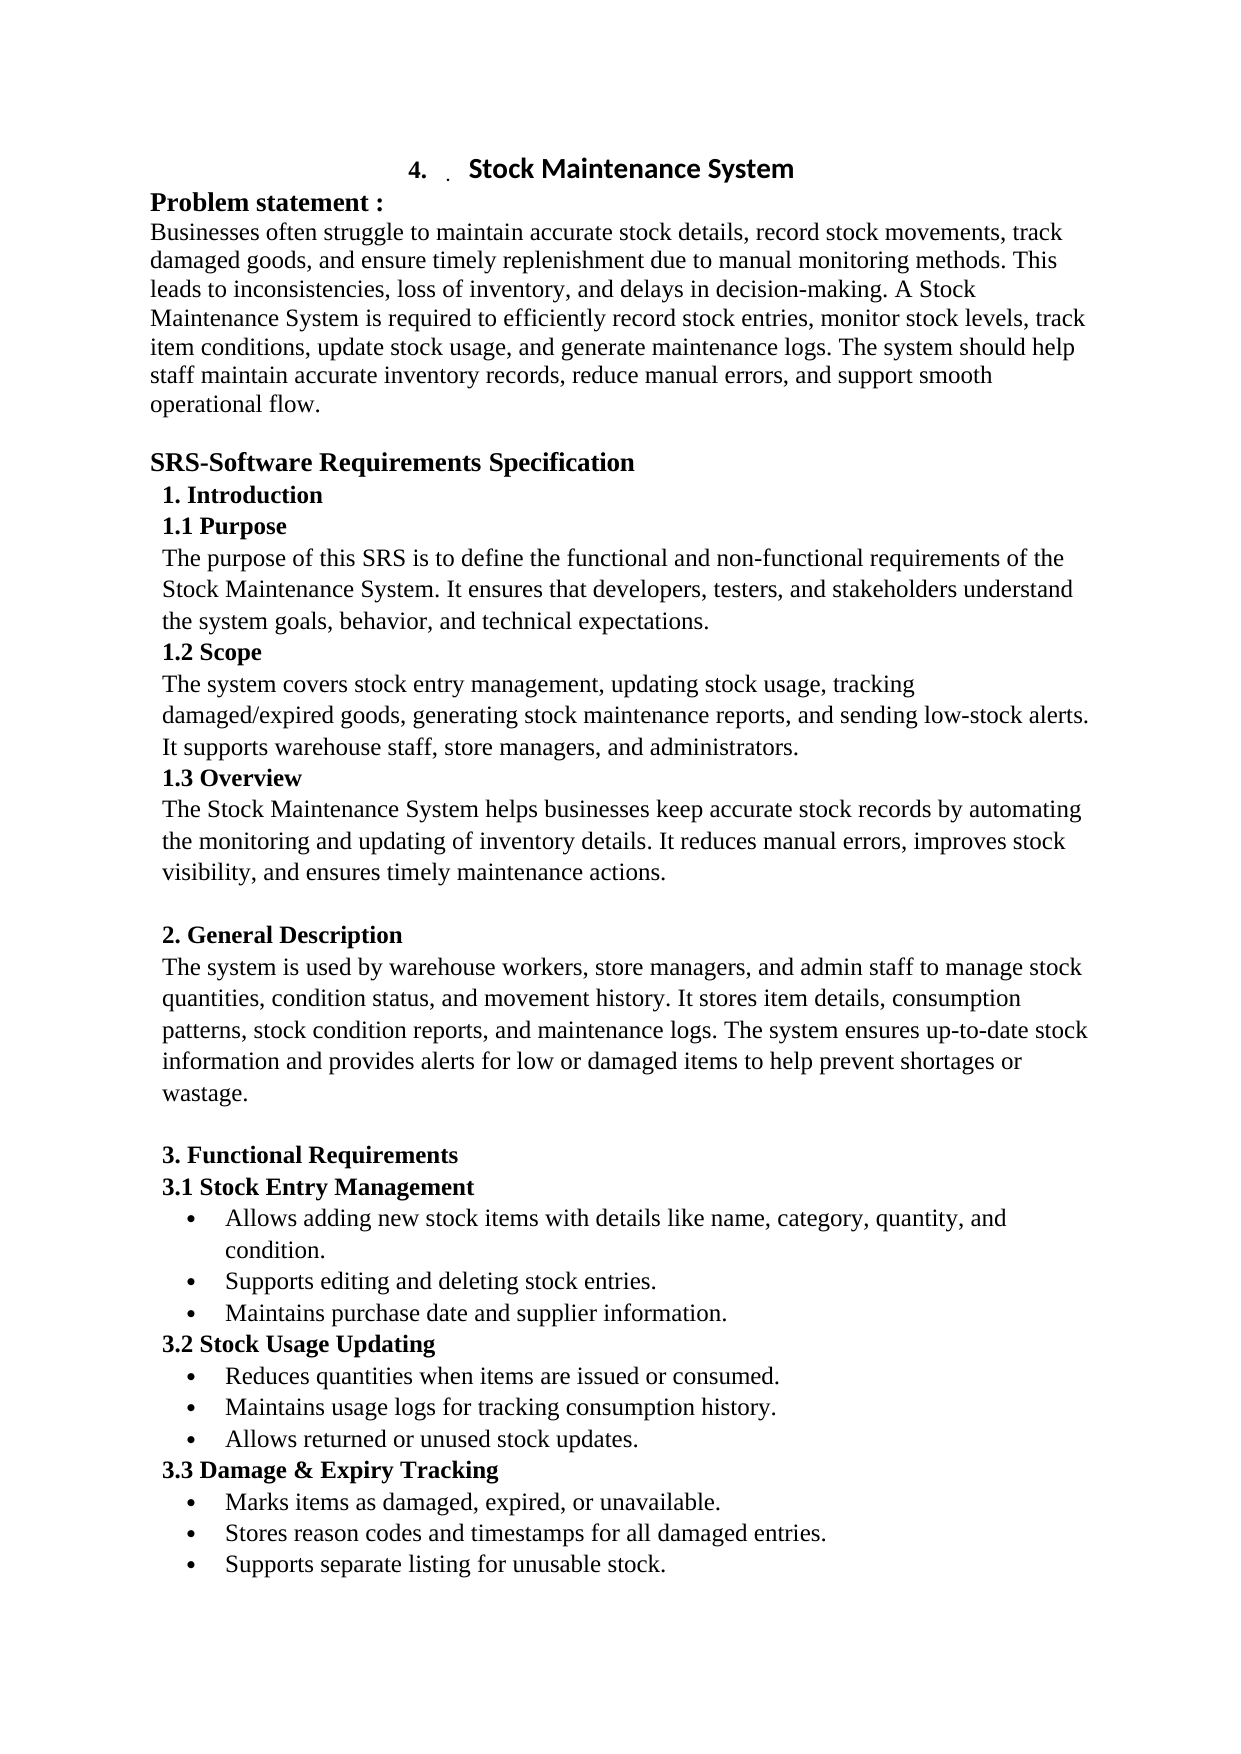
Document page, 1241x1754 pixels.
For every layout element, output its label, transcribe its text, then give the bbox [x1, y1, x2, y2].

text Problem statement : [150, 186, 1090, 217]
list Stores reason codes and timestamps for all damaged entries. [187, 1516, 1090, 1548]
list Supports editing and deleting stock entries. [187, 1265, 1090, 1296]
text 3.2 Stock Usage Updating [162, 1328, 1090, 1359]
text 3. Functional Requirements [162, 1139, 1090, 1170]
text SRS-Software Requirements Specification [150, 447, 1090, 478]
text Businesses often struggle to maintain accurate stock details, record stock movements, track damaged goods, and ensure timely replenishment due to manual monitoring methods. This leads to inconsistencies, loss of inventory, and delays in decision-making. A Stock Maintenance System is required to efficiently record stock entries, monitor stock levels, track item conditions, update stock usage, and generate maintenance logs. The system should help staff maintain accurate inventory records, reduce manual errors, and support smooth operational flow. [150, 217, 1090, 418]
list . Stock Maintenance System [112, 150, 1090, 186]
text 1. Introduction [162, 478, 1090, 510]
list Allows returned or unused stock updates. [187, 1422, 1090, 1453]
text The purpose of this SRS is to define the functional and non-functional requirements of the Stock Maintenance System. It ensures that developers, testers, and stakeholders understand the system goals, behavior, and technical expectations. [162, 541, 1090, 636]
text 3.1 Stock Entry Management [162, 1170, 1090, 1202]
list Supports separate listing for unusable stock. [187, 1548, 1090, 1579]
text The Stock Maintenance System helps businesses keep accurate stock records by automating the monitoring and updating of inventory details. It reduces manual errors, improves stock visibility, and ensures timely maintenance actions. [162, 793, 1090, 887]
text The system is used by warehouse workers, store managers, and admin staff to manage stock quantities, condition status, and movement history. It stores item details, consumption patterns, stock condition reports, and maintenance logs. The system ensures up-to-date stock information and provides alerts for low or damaged items to help prevent shortages or wastage. [162, 950, 1090, 1107]
list Maintains purchase date and supplier information. [187, 1296, 1090, 1328]
list Marks items as damaged, expired, or unavailable. [187, 1485, 1090, 1516]
list Allows adding new stock items with details like name, category, quantity, and condition. [187, 1202, 1090, 1265]
text The system covers stock entry management, updating stock usage, tracking damaged/expired goods, generating stock maintenance reports, and sending low-stock alerts. It supports warehouse staff, store managers, and administrators. [162, 667, 1090, 761]
text 2. General Description [162, 919, 1090, 950]
text 1.1 Purpose [162, 510, 1090, 541]
list Maintains usage logs for tracking consumption history. [187, 1391, 1090, 1422]
text 3.3 Damage & Expiry Tracking [162, 1453, 1090, 1485]
text 1.3 Overview [162, 761, 1090, 793]
list Reduces quantities when items are issued or consumed. [187, 1359, 1090, 1391]
text 1.2 Scope [162, 636, 1090, 667]
